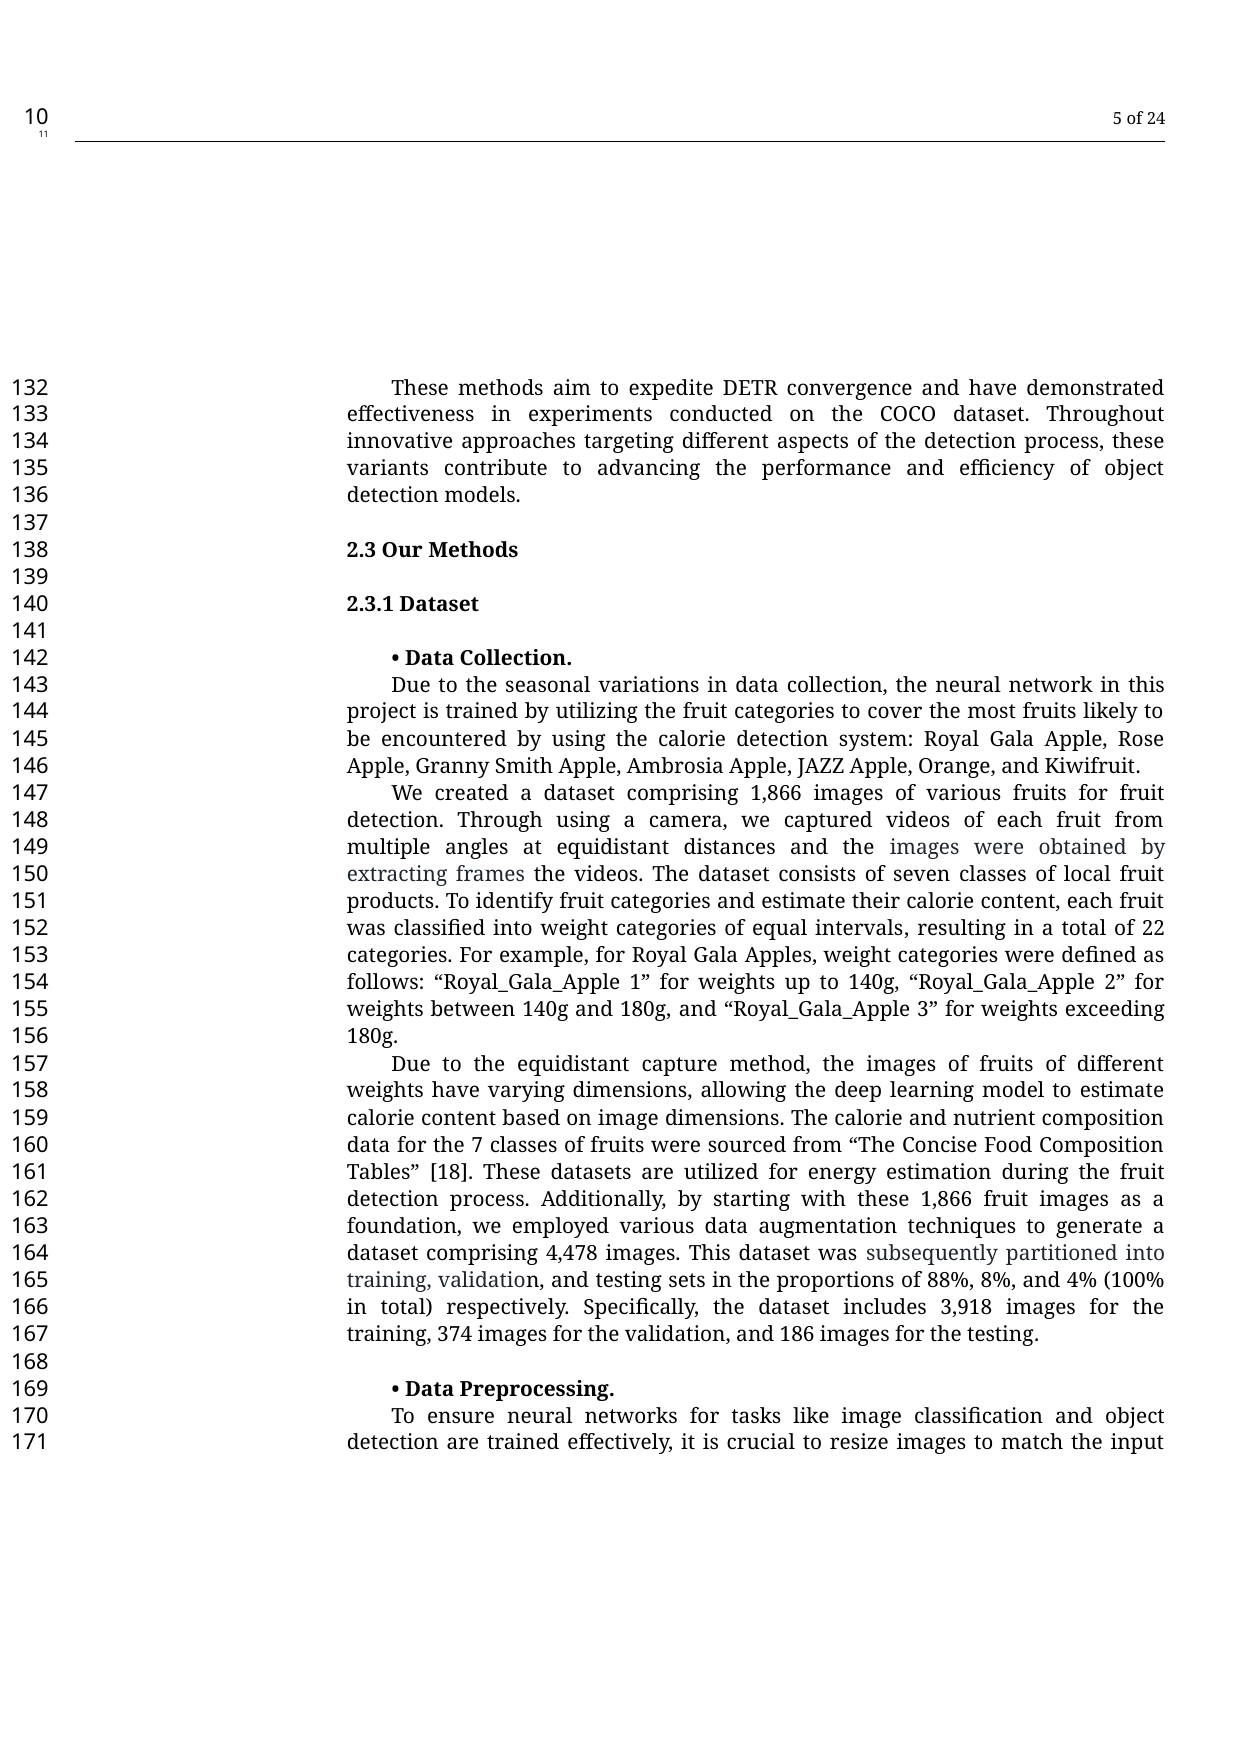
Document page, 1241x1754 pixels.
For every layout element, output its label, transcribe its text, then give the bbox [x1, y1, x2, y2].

text These methods aim to expedite DETR convergence and have demonstrated effectiveness in experiments conducted on the COCO dataset. Throughout innovative approaches targeting different aspects of the detection process, these variants contribute to advancing the performance and efficiency of object detection models. [347, 374, 1165, 509]
text We created a dataset comprising 1,866 images of various fruits for fruit detection. Through using a camera, we captured videos of each fruit from multiple angles at equidistant distances and the images were obtained by extracting frames the videos. The dataset consists of seven classes of local fruit products. To identify fruit categories and estimate their calorie content, each fruit was classified into weight categories of equal intervals, resulting in a total of 22 categories. For example, for Royal Gala Apples, weight categories were defined as follows: “Royal_Gala_Apple 1” for weights up to 140g, “Royal_Gala_Apple 2” for weights between 140g and 180g, and “Royal_Gala_Apple 3” for weights exceeding 180g. [347, 779, 1165, 1050]
text 2.3 Our Methods [347, 536, 1165, 563]
text Due to the equidistant capture method, the images of fruits of different weights have varying dimensions, allowing the deep learning model to estimate calorie content based on image dimensions. The calorie and nutrient composition data for the 7 classes of fruits were sourced from “The Concise Food Composition Tables” [18]. These datasets are utilized for energy estimation during the fruit detection process. Additionally, by starting with these 1,866 fruit images as a foundation, we employed various data augmentation techniques to generate a dataset comprising 4,478 images. This dataset was subsequently partitioned into training, validation, and testing sets in the proportions of 88%, 8%, and 4% (100% in total) respectively. Specifically, the dataset includes 3,918 images for the training, 374 images for the validation, and 186 images for the testing. [347, 1050, 1165, 1348]
text 2.3.1 Dataset [347, 590, 1165, 617]
text • Data Preprocessing. [347, 1375, 1165, 1402]
text Due to the seasonal variations in data collection, the neural network in this project is trained by utilizing the fruit categories to cover the most fruits likely to be encountered by using the calorie detection system: Royal Gala Apple, Rose Apple, Granny Smith Apple, Ambrosia Apple, JAZZ Apple, Orange, and Kiwifruit. [347, 671, 1165, 779]
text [347, 1402, 1165, 1456]
text • Data Collection. [347, 644, 1165, 671]
